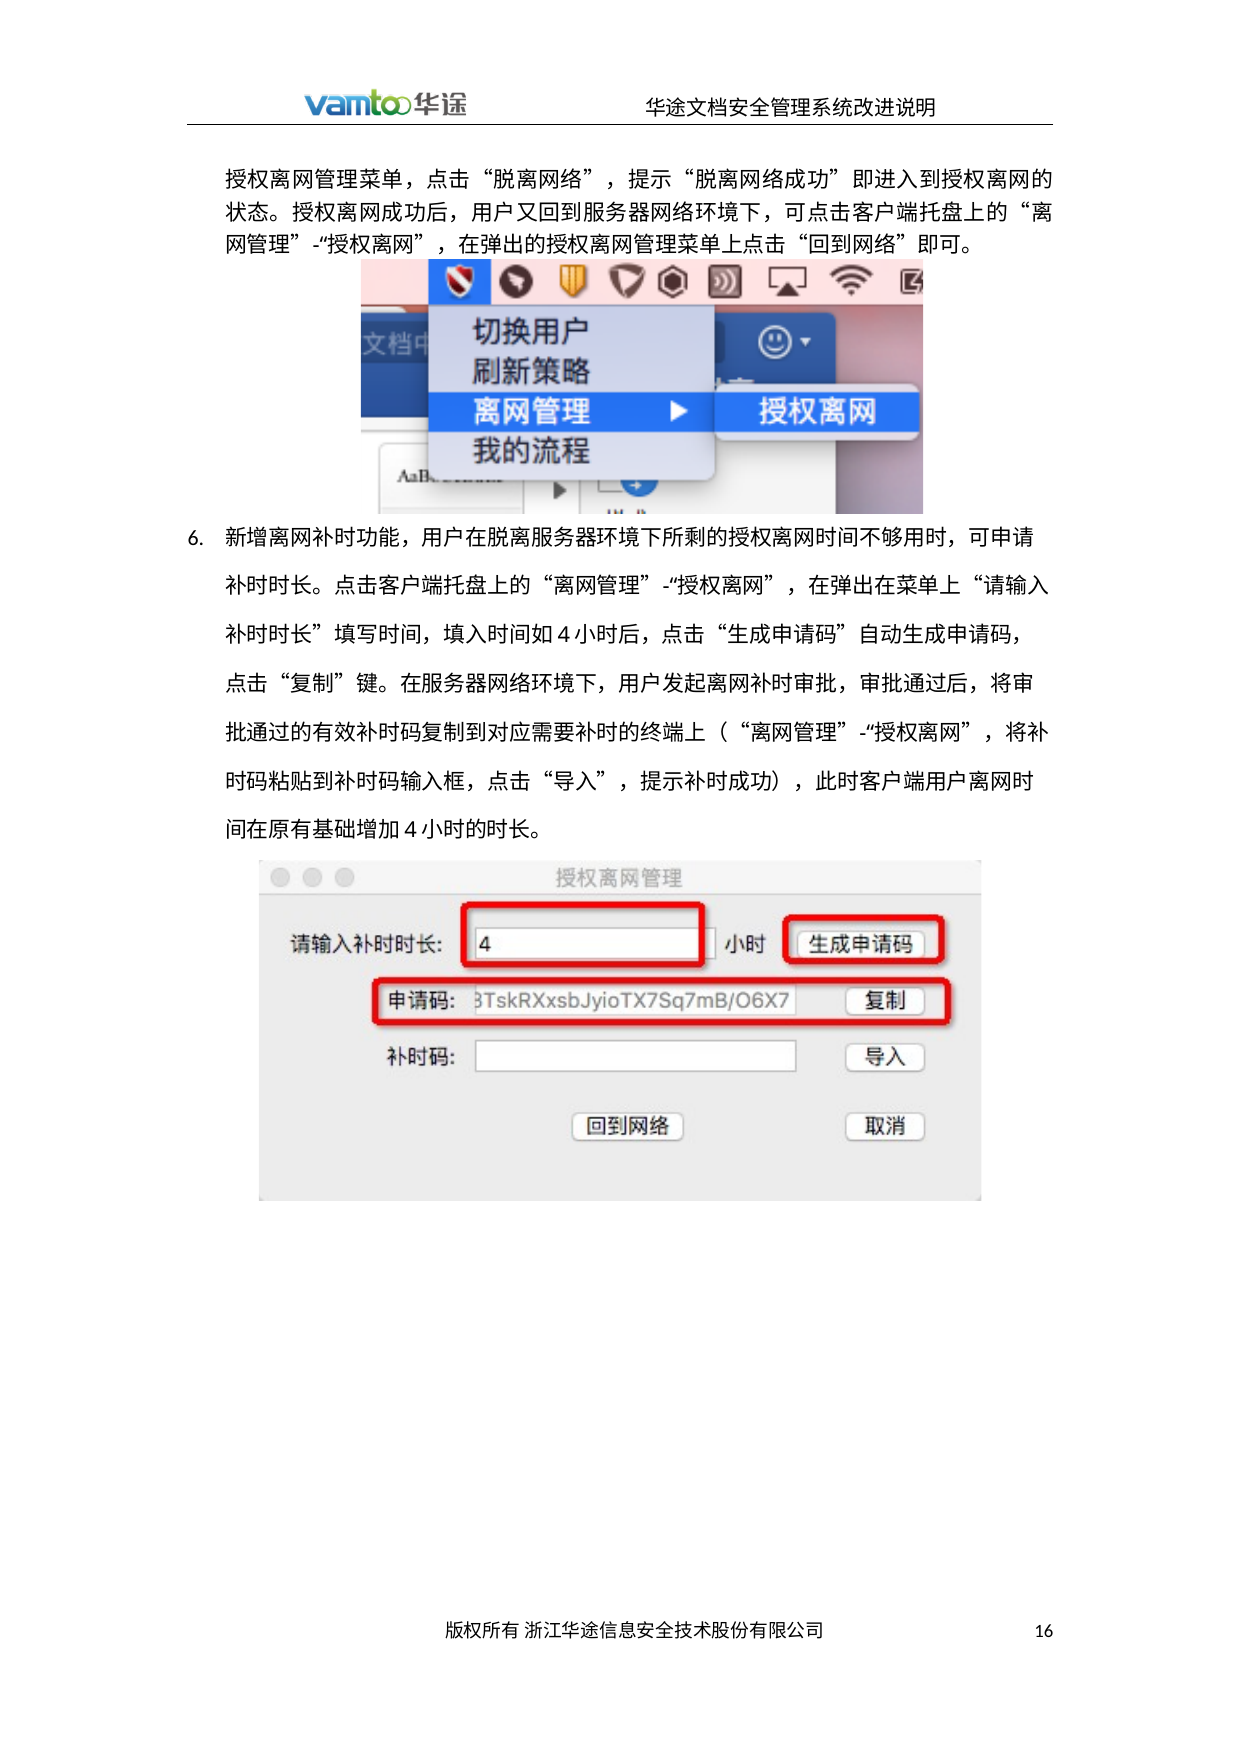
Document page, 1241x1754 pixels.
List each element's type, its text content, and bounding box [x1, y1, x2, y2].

picture [360, 259, 924, 514]
picture [258, 860, 982, 1201]
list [187, 162, 1053, 259]
list 新增离网补时功能，用户在脱离服务器环境下所剩的授权离网时间不够用时，可申请补时时长。点击客户端托盘上的“离网管理”-“授权离网”，在弹出在菜单上“请输入补时时长”填写时间，填入时间如4小时后，点击“生成申请码”自动生成申请码，点击“复制”键。在服务器网络环境下，用户发起离网补时审批，审批通过后，将审批通过的有效补时码复制到对应需要补时的终端上（“离网管理”-“授权离网”，将补时码粘贴到补时码输入框，点击“导入”，提示补时成功），此时客户端用户离网时间在原有基础增加4小时的时长。 [187, 519, 1053, 844]
picture [303, 88, 467, 116]
